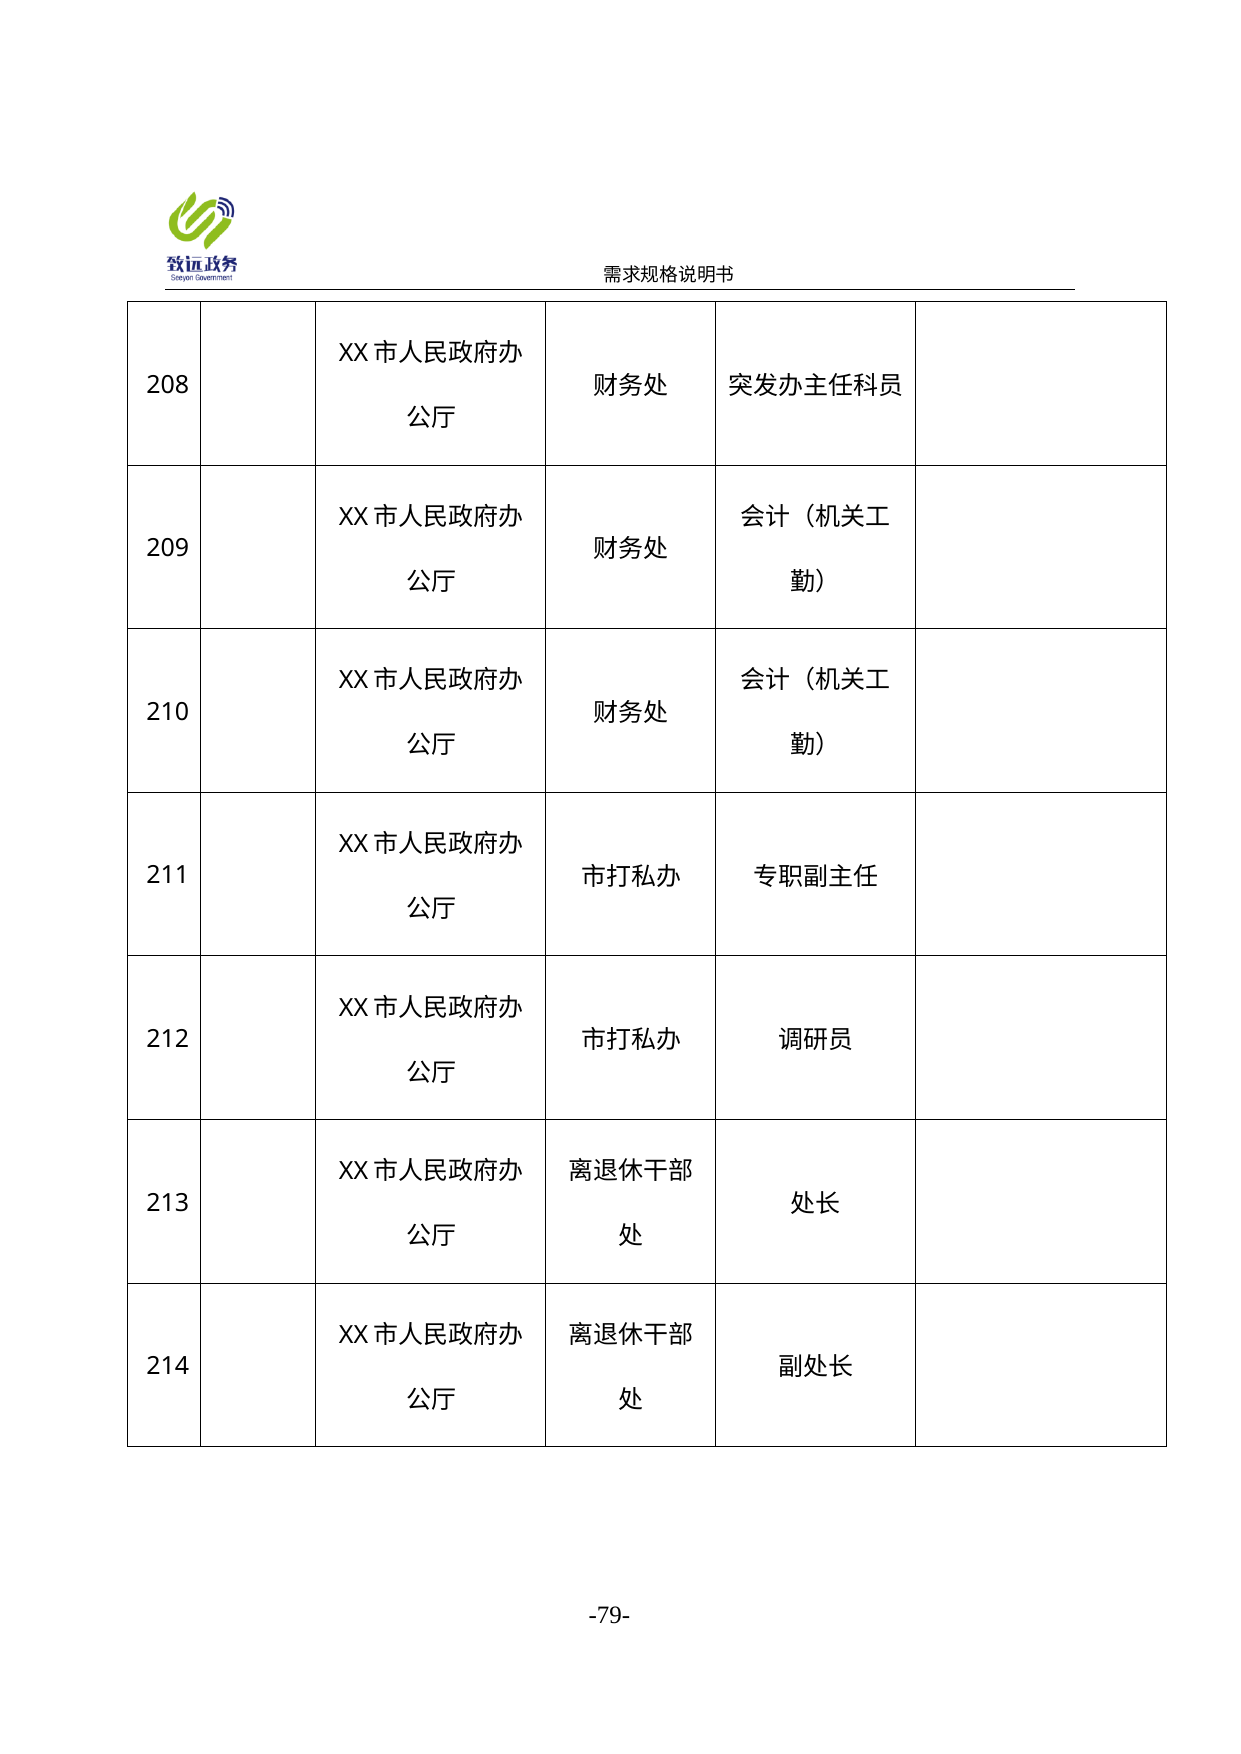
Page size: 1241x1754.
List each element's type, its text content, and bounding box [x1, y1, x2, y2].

table_cell XX市人民政府办公厅 [316, 302, 545, 465]
table_cell [916, 956, 1166, 1119]
table_cell XX市人民政府办公厅 [316, 1120, 545, 1282]
table_cell [201, 629, 315, 792]
table_cell 212 [128, 956, 200, 1119]
table_cell [201, 1120, 315, 1282]
table_cell [201, 1284, 315, 1446]
table_cell [201, 466, 315, 628]
table_cell 209 [128, 466, 200, 628]
table_cell 财务处 [546, 302, 715, 465]
table_cell 213 [128, 1120, 200, 1282]
table_cell 214 [128, 1284, 200, 1446]
table_cell [201, 793, 315, 955]
table_cell 离退休干部处 [546, 1120, 715, 1282]
table_cell 会计（机关工勤） [716, 629, 915, 792]
table_cell 调研员 [716, 956, 915, 1119]
table_cell 会计（机关工勤） [716, 466, 915, 628]
table_cell XX市人民政府办公厅 [316, 956, 545, 1119]
table_cell [916, 793, 1166, 955]
table_cell 副处长 [716, 1284, 915, 1446]
table_cell 210 [128, 629, 200, 792]
table_cell 专职副主任 [716, 793, 915, 955]
table_cell [201, 302, 315, 465]
table_cell 突发办主任科员 [716, 302, 915, 465]
table_cell 财务处 [546, 466, 715, 628]
table_cell [916, 629, 1166, 792]
table_cell 处长 [716, 1120, 915, 1282]
table_cell [916, 466, 1166, 628]
table_cell XX市人民政府办公厅 [316, 466, 545, 628]
table_cell 市打私办 [546, 956, 715, 1119]
table_cell [916, 1120, 1166, 1282]
table_cell XX市人民政府办公厅 [316, 629, 545, 792]
picture [165, 190, 238, 282]
table_cell 离退休干部处 [546, 1284, 715, 1446]
table_cell [916, 1284, 1166, 1446]
table_cell XX市人民政府办公厅 [316, 793, 545, 955]
table_cell 市打私办 [546, 793, 715, 955]
table_cell [916, 302, 1166, 465]
table_cell XX市人民政府办公厅 [316, 1284, 545, 1446]
table_cell 208 [128, 302, 200, 465]
table_cell 财务处 [546, 629, 715, 792]
table_cell [201, 956, 315, 1119]
table_cell 211 [128, 793, 200, 955]
